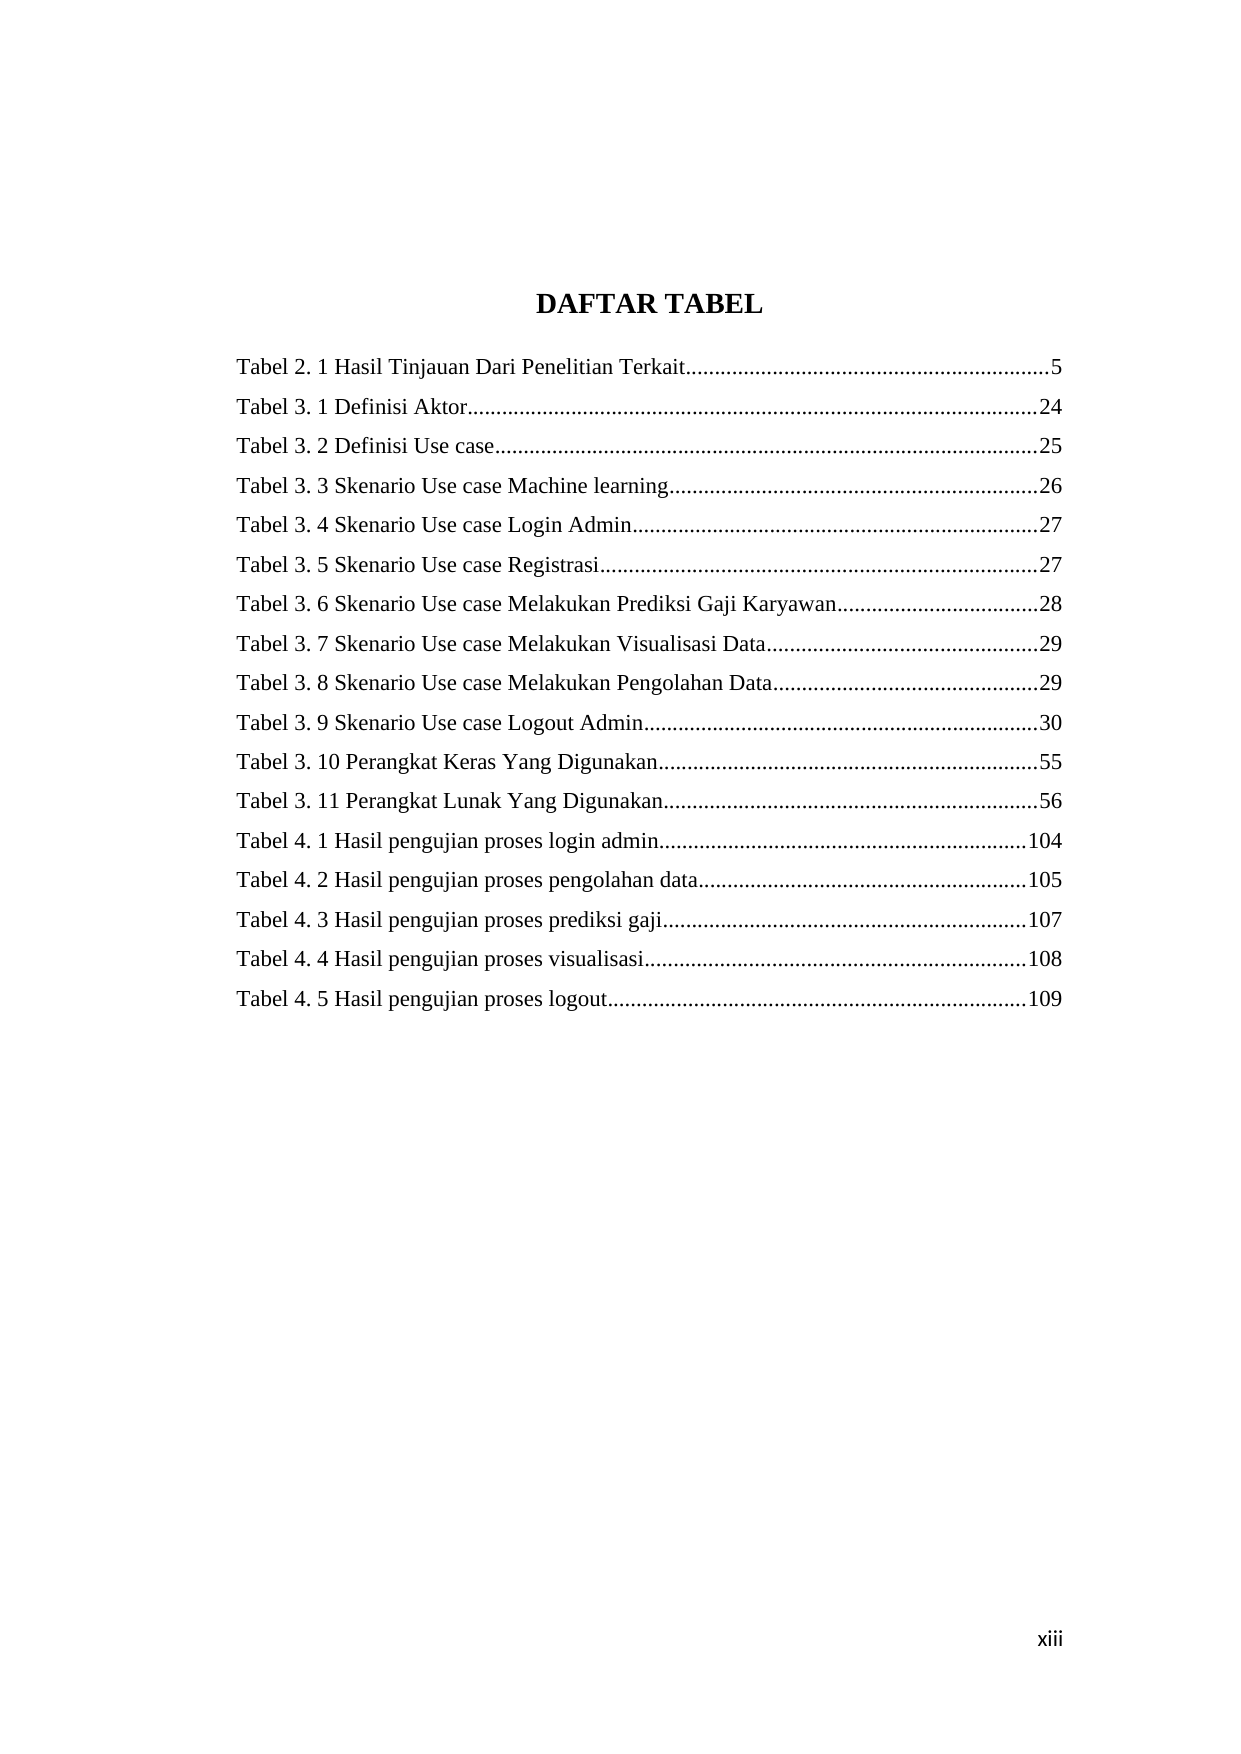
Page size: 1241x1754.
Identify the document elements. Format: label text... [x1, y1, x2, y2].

text Tabel 4. 4 Hasil pengujian proses visualisasi 108 [236, 946, 1063, 972]
text Tabel 2. 1 Hasil Tinjauan Dari Penelitian Terkait 5 [236, 353, 1063, 380]
text Tabel 3. 4 Skenario Use case Login Admin 27 [236, 511, 1063, 538]
text Tabel 3. 11 Perangkat Lunak Yang Digunakan 56 [236, 788, 1063, 814]
text Tabel 3. 2 Definisi Use case 25 [236, 432, 1063, 459]
subtitle DAFTAR TABEL [236, 286, 1063, 320]
text Tabel 3. 9 Skenario Use case Logout Admin 30 [236, 709, 1063, 735]
text Tabel 4. 5 Hasil pengujian proses logout 109 [236, 985, 1063, 1011]
text Tabel 3. 7 Skenario Use case Melakukan Visualisasi Data 29 [236, 630, 1063, 656]
text Tabel 3. 8 Skenario Use case Melakukan Pengolahan Data 29 [236, 669, 1063, 696]
text Tabel 3. 10 Perangkat Keras Yang Digunakan 55 [236, 748, 1063, 774]
text Tabel 3. 6 Skenario Use case Melakukan Prediksi Gaji Karyawan 28 [236, 590, 1063, 617]
text Tabel 4. 3 Hasil pengujian proses prediksi gaji 107 [236, 906, 1063, 932]
text Tabel 3. 3 Skenario Use case Machine learning 26 [236, 472, 1063, 498]
text Tabel 3. 1 Definisi Aktor 24 [236, 393, 1063, 419]
text Tabel 4. 1 Hasil pengujian proses login admin 104 [236, 827, 1063, 853]
text Tabel 4. 2 Hasil pengujian proses pengolahan data 105 [236, 867, 1063, 893]
text Tabel 3. 5 Skenario Use case Registrasi 27 [236, 551, 1063, 577]
